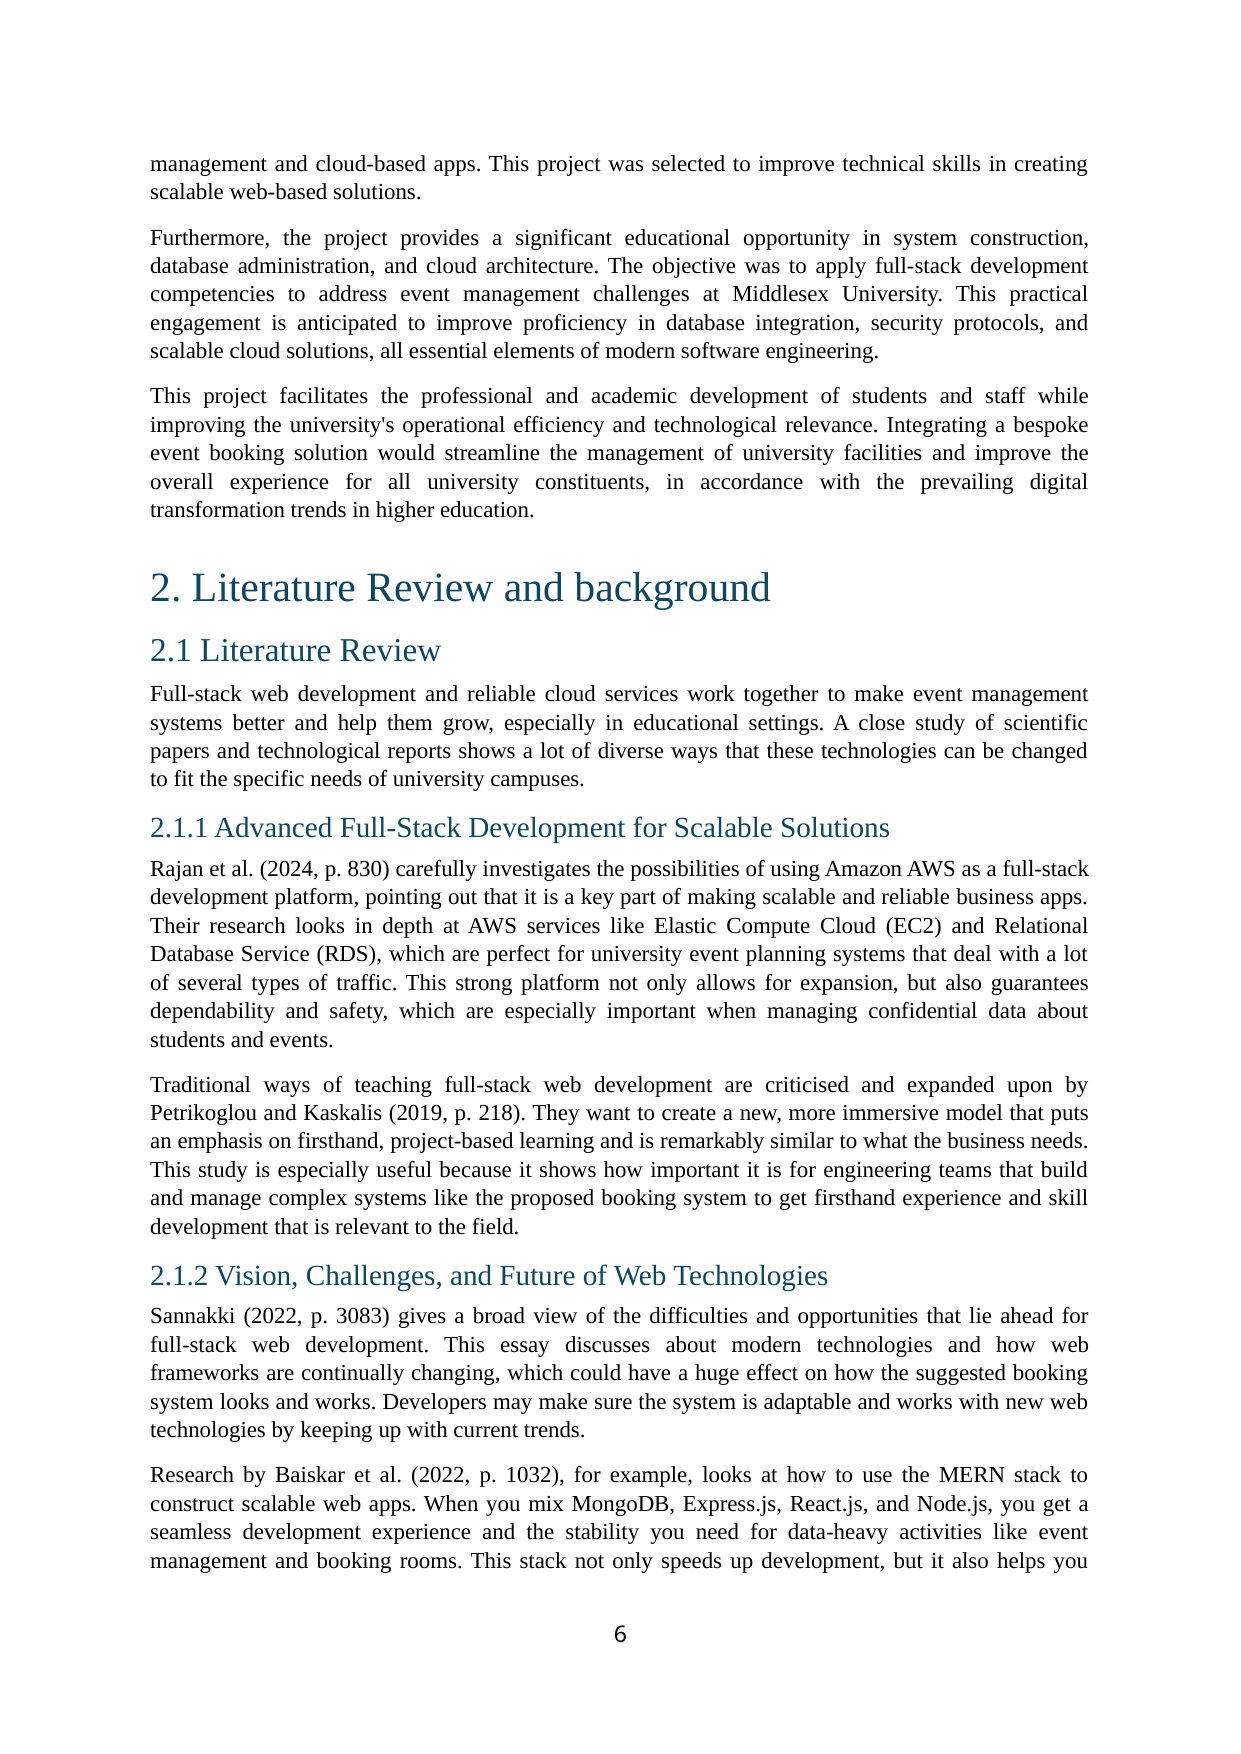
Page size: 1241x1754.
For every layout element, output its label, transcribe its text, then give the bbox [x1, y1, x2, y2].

subtitle 2. Literature Review and background [150, 562, 1090, 610]
subtitle 2.1.2 Vision, Challenges, and Future of Web Technologies [150, 1258, 1090, 1292]
text Rajan et al. (2024, p. 830) carefully investigates the possibilities of using Amazon AWS as a full-stack development platform, pointing out that it is a key part of making scalable and reliable business apps. Their research looks in depth at AWS services like Elastic Compute Cloud (EC2) and Relational Database Service (RDS), which are perfect for university event planning systems that deal with a lot of several types of traffic. This strong platform not only allows for expansion, but also guarantees dependability and safety, which are especially important when managing confidential data about students and events. [150, 855, 1090, 1052]
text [150, 1461, 1090, 1573]
text Sannakki (2022, p. 3083) gives a broad view of the difficulties and opportunities that lie ahead for full-stack web development. This essay discusses about modern technologies and how web frameworks are continually changing, which could have a huge effect on how the suggested booking system looks and works. Developers may make sure the system is adaptable and works with new web technologies by keeping up with current trends. [150, 1302, 1090, 1443]
subtitle 2.1.1 Advanced Full-Stack Development for Scalable Solutions [150, 811, 1090, 844]
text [150, 150, 1090, 205]
text This project facilitates the professional and academic development of students and staff while improving the university's operational efficiency and technological relevance. Integrating a bespoke event booking solution would streamline the management of university facilities and improve the overall experience for all university constituents, in accordance with the prevailing digital transformation trends in higher education. [150, 382, 1090, 522]
text Traditional ways of teaching full-stack web development are criticised and expanded upon by Petrikoglou and Kaskalis (2019, p. 218). They want to create a new, more immersive model that puts an emphasis on firsthand, project-based learning and is remarkably similar to what the business needs. This study is especially useful because it shows how important it is for engineering teams that build and manage complex systems like the proposed booking system to get firsthand experience and skill development that is relevant to the field. [150, 1071, 1090, 1239]
text Full-stack web development and reliable cloud services work together to make event management systems better and help them grow, especially in educational settings. A close study of scientific papers and technological reports shows a lot of diverse ways that these technologies can be changed to fit the specific needs of university campuses. [150, 680, 1090, 792]
text Furthermore, the project provides a significant educational opportunity in system construction, database administration, and cloud architecture. The objective was to apply full-stack development competencies to address event management challenges at Middlesex University. This practical engagement is anticipated to improve proficiency in database integration, security protocols, and scalable cloud solutions, all essential elements of modern software engineering. [150, 223, 1090, 364]
subtitle 2.1 Literature Review [150, 630, 1090, 669]
